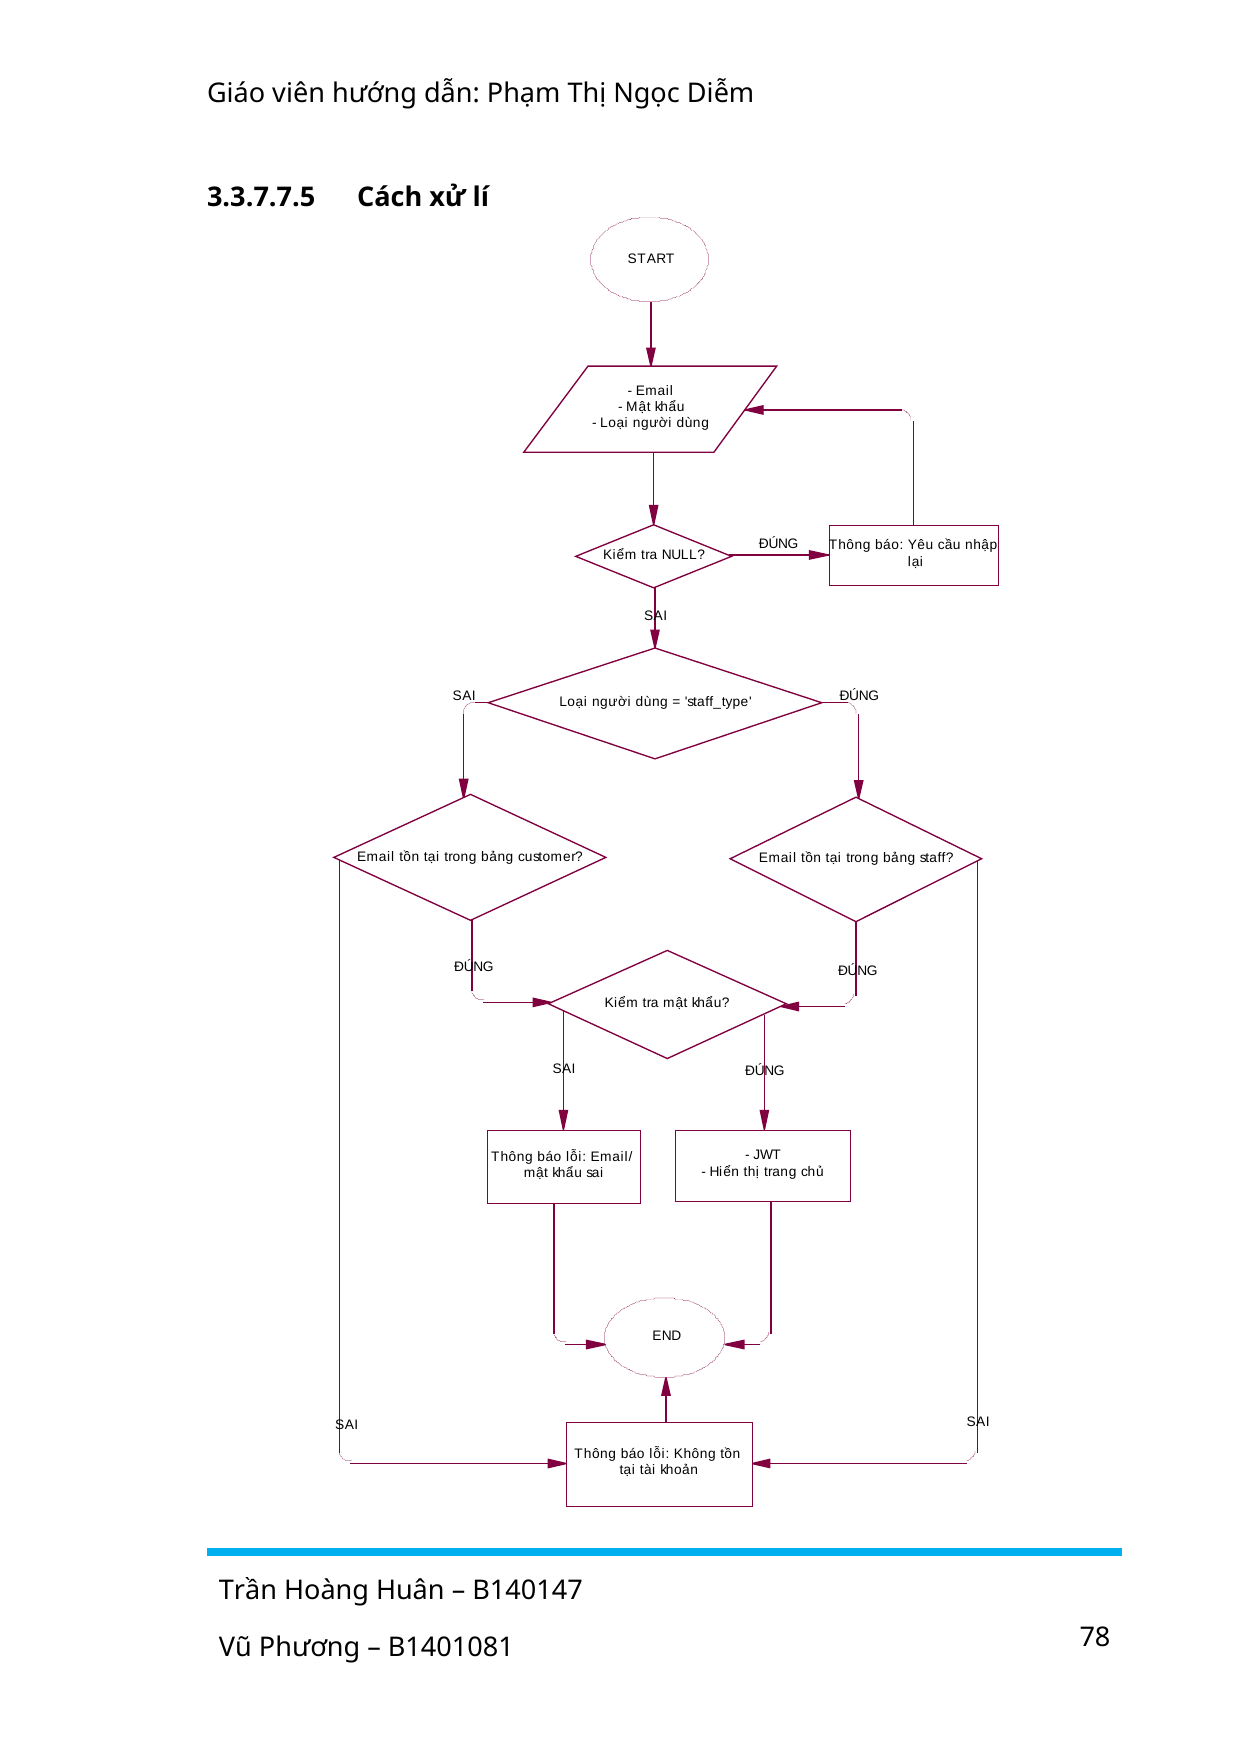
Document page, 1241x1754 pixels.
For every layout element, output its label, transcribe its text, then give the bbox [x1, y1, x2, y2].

subtitle Cách xử lí [207, 177, 1122, 214]
